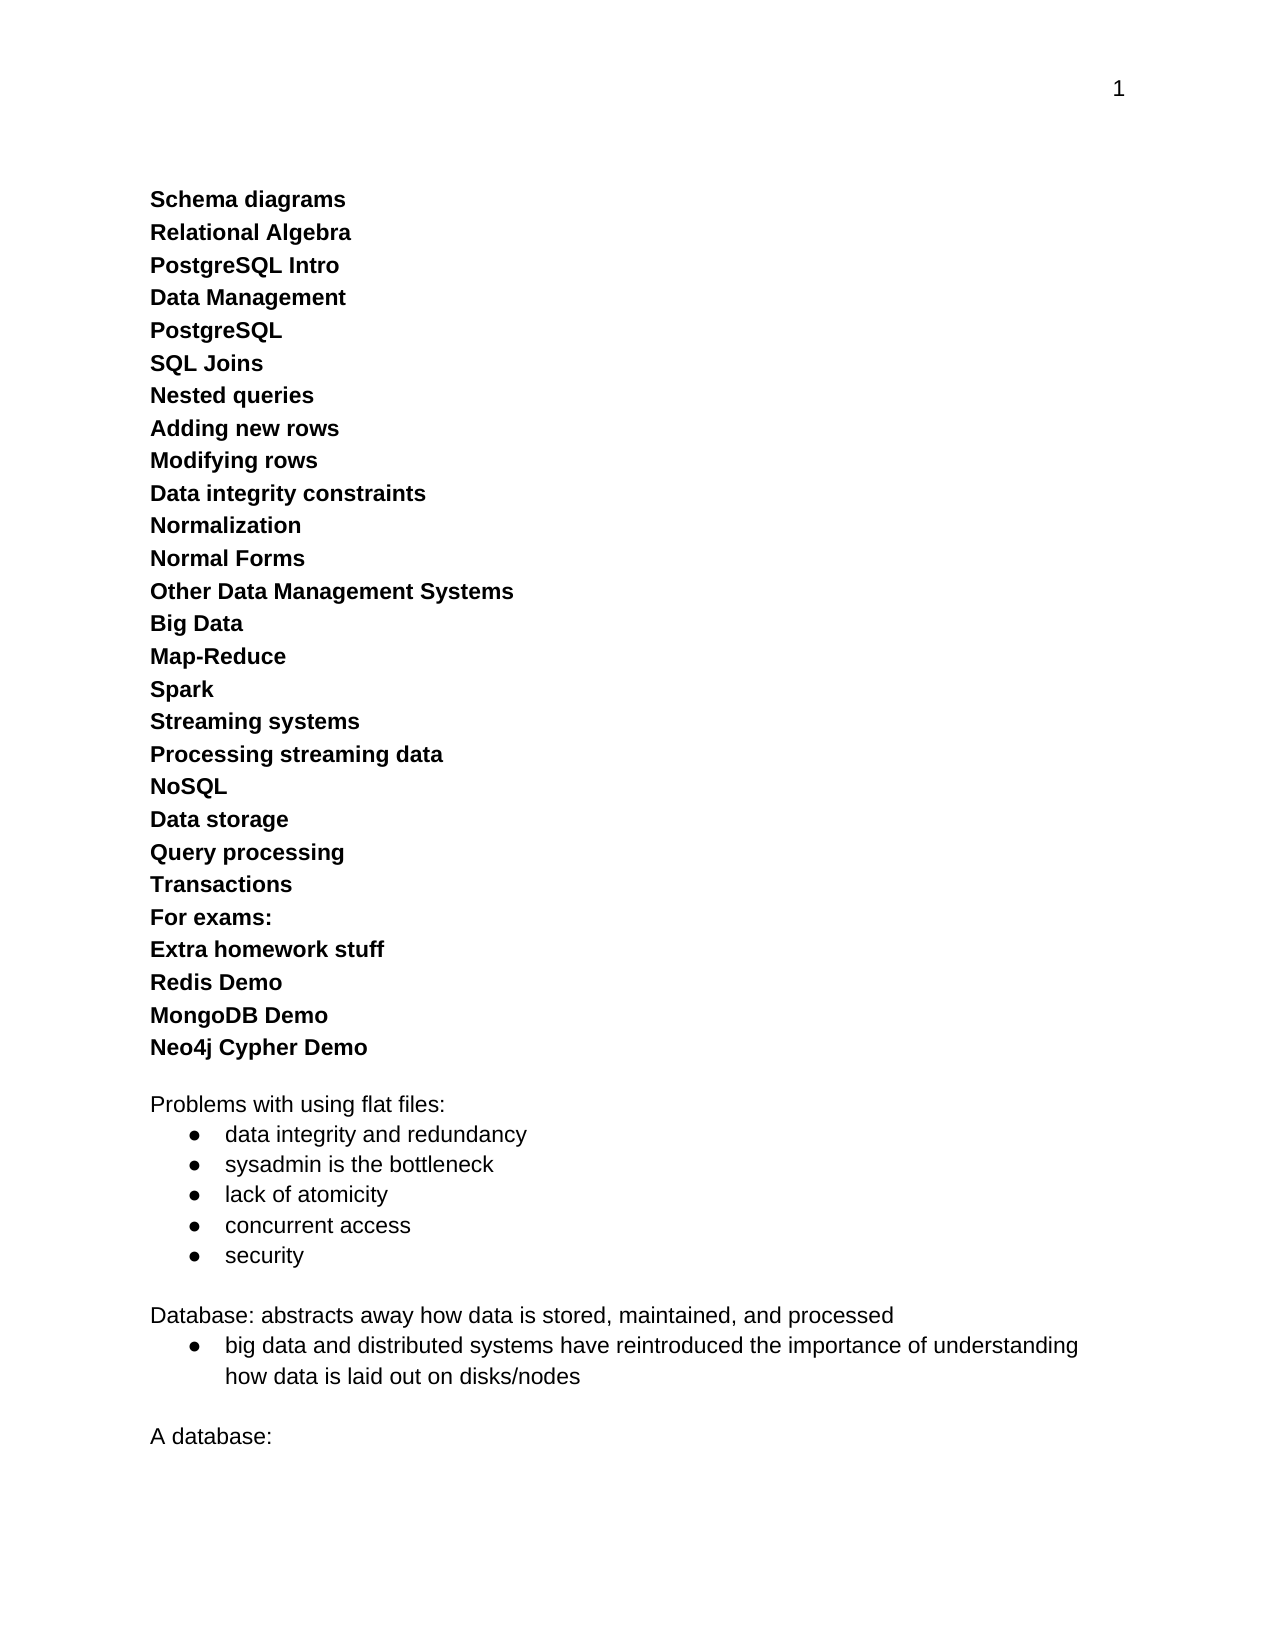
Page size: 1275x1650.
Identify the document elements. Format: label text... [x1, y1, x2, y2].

text Database: abstracts away how data is stored, maintained, and processed [150, 1302, 1125, 1328]
list lack of atomicity [187, 1181, 1125, 1208]
list big data and distributed systems have reintroduced the importance of understanding how data is laid out on disks/nodes [187, 1332, 1125, 1389]
list concurrent access [187, 1212, 1125, 1238]
list sysadmin is the bottleneck [187, 1151, 1125, 1177]
text Problems with using flat files: [150, 1091, 1125, 1117]
list data integrity and redundancy [187, 1121, 1125, 1147]
text A database: [150, 1423, 1125, 1449]
list security [187, 1242, 1125, 1268]
